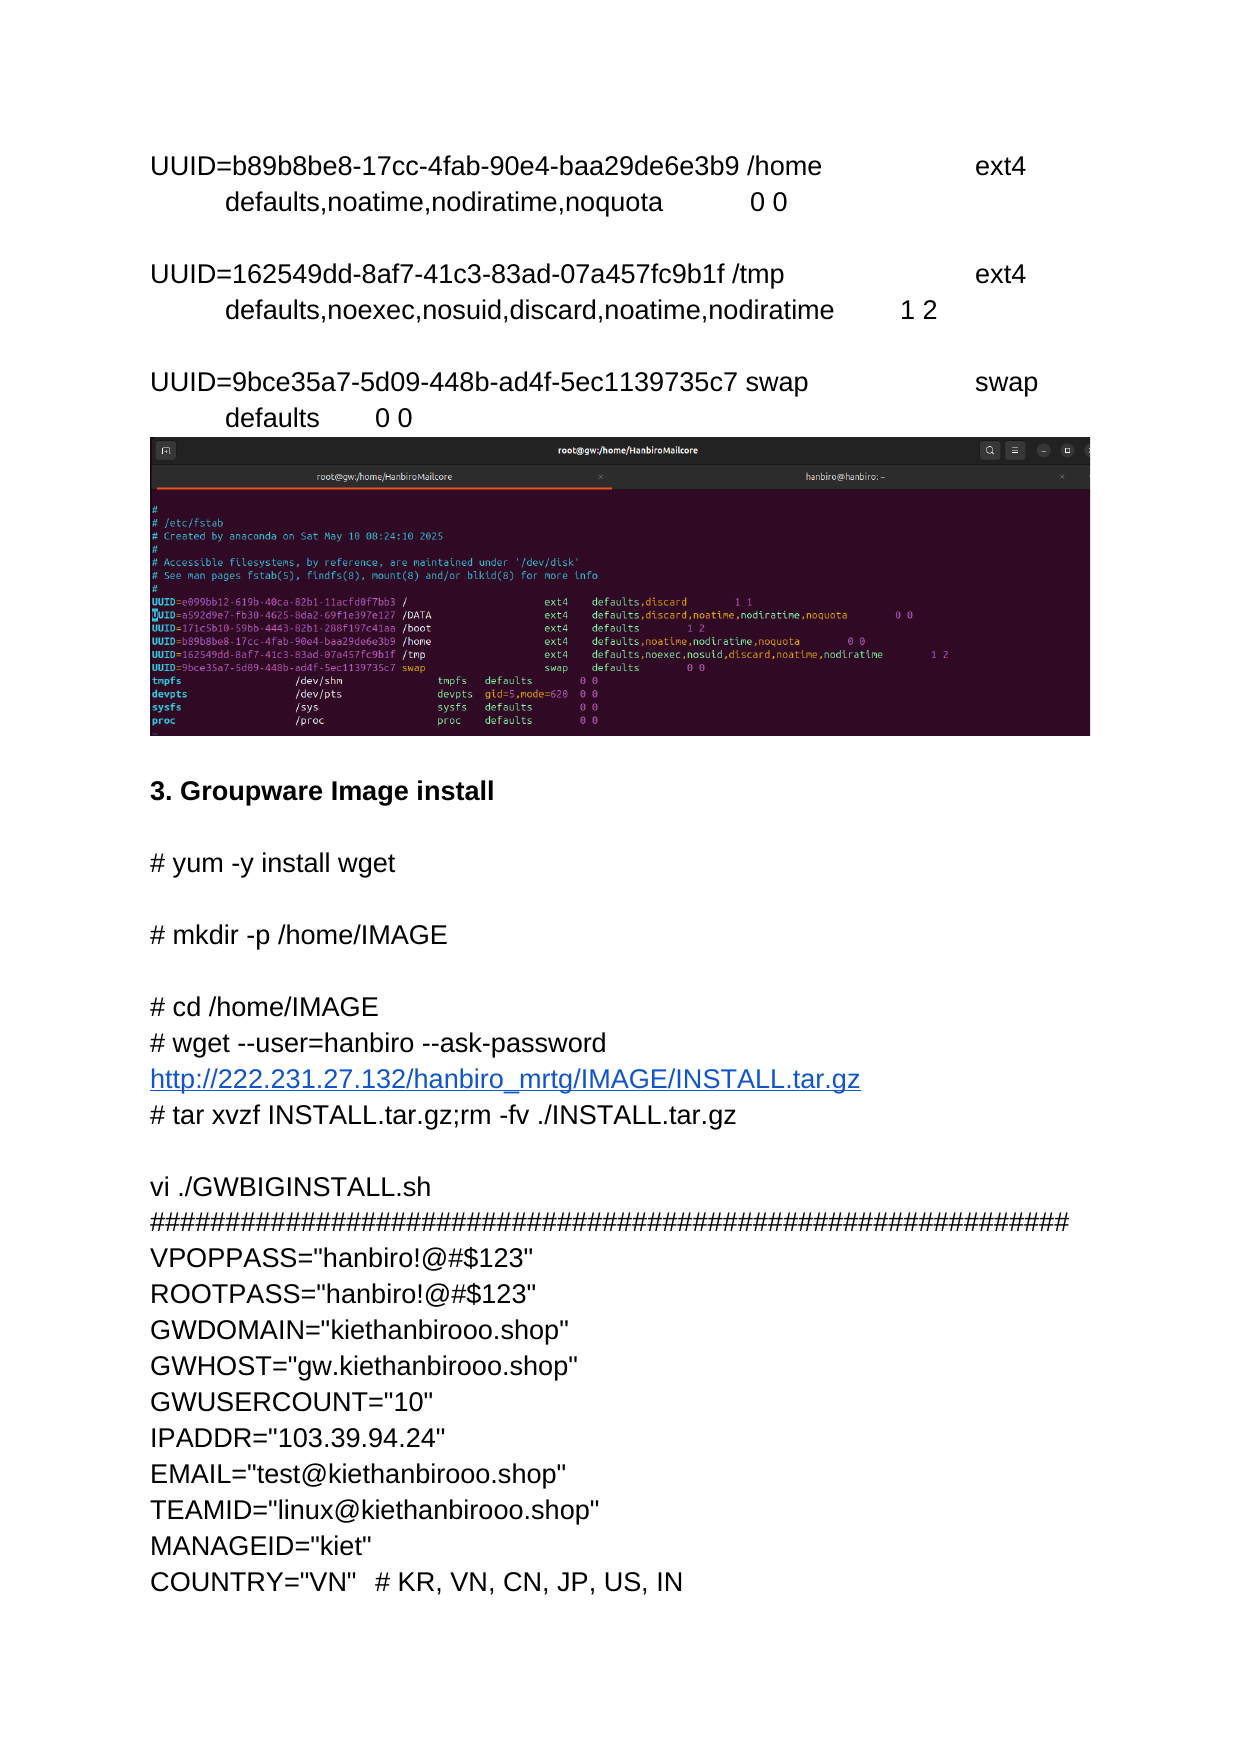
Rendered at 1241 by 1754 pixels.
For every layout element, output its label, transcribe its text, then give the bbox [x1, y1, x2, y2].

text GWDOMAIN="kiethanbirooo.shop" [150, 1314, 1090, 1346]
text IPADDR="103.39.94.24" [150, 1422, 1090, 1453]
text vi ./GWBIGINSTALL.sh [150, 1171, 1090, 1202]
text COUNTRY="VN" # KR, VN, CN, JP, US, IN [150, 1566, 1090, 1597]
text # tar xvzf INSTALL.tar.gz;rm -fv ./INSTALL.tar.gz [150, 1099, 1090, 1130]
text MANAGEID="kiet" [150, 1530, 1090, 1561]
text # wget --user=hanbiro --ask-password http://222.231.27.132/hanbiro_mrtg/IMAGE/INSTALL.tar.gz [150, 1027, 1090, 1094]
text UUID=b89b8be8-17cc-4fab-90e4-baa29de6e3b9 /home ext4 defaults,noatime,nodiratime,noquota 0 0 [150, 150, 1090, 217]
picture [150, 437, 1091, 736]
text EMAIL="test@kiethanbirooo.shop" [150, 1458, 1090, 1489]
text 3. Groupware Image install [150, 775, 1090, 806]
text UUID=9bce35a7-5d09-448b-ad4f-5ec1139735c7 swap swap defaults 0 0 [150, 366, 1090, 433]
text ############################################################# [150, 1206, 1090, 1238]
text # yum -y install wget [150, 847, 1090, 878]
text # mkdir -p /home/IMAGE [150, 919, 1090, 950]
text # cd /home/IMAGE [150, 991, 1090, 1022]
text TEAMID="linux@kiethanbirooo.shop" [150, 1494, 1090, 1525]
text ROOTPASS="hanbiro!@#$123" [150, 1278, 1090, 1309]
text GWUSERCOUNT="10" [150, 1386, 1090, 1417]
text VPOPPASS="hanbiro!@#$123" [150, 1242, 1090, 1274]
text UUID=162549dd-8af7-41c3-83ad-07a457fc9b1f /tmp ext4 defaults,noexec,nosuid,discard,noatime,nodiratime 1 2 [150, 258, 1090, 325]
text GWHOST="gw.kiethanbirooo.shop" [150, 1350, 1090, 1381]
